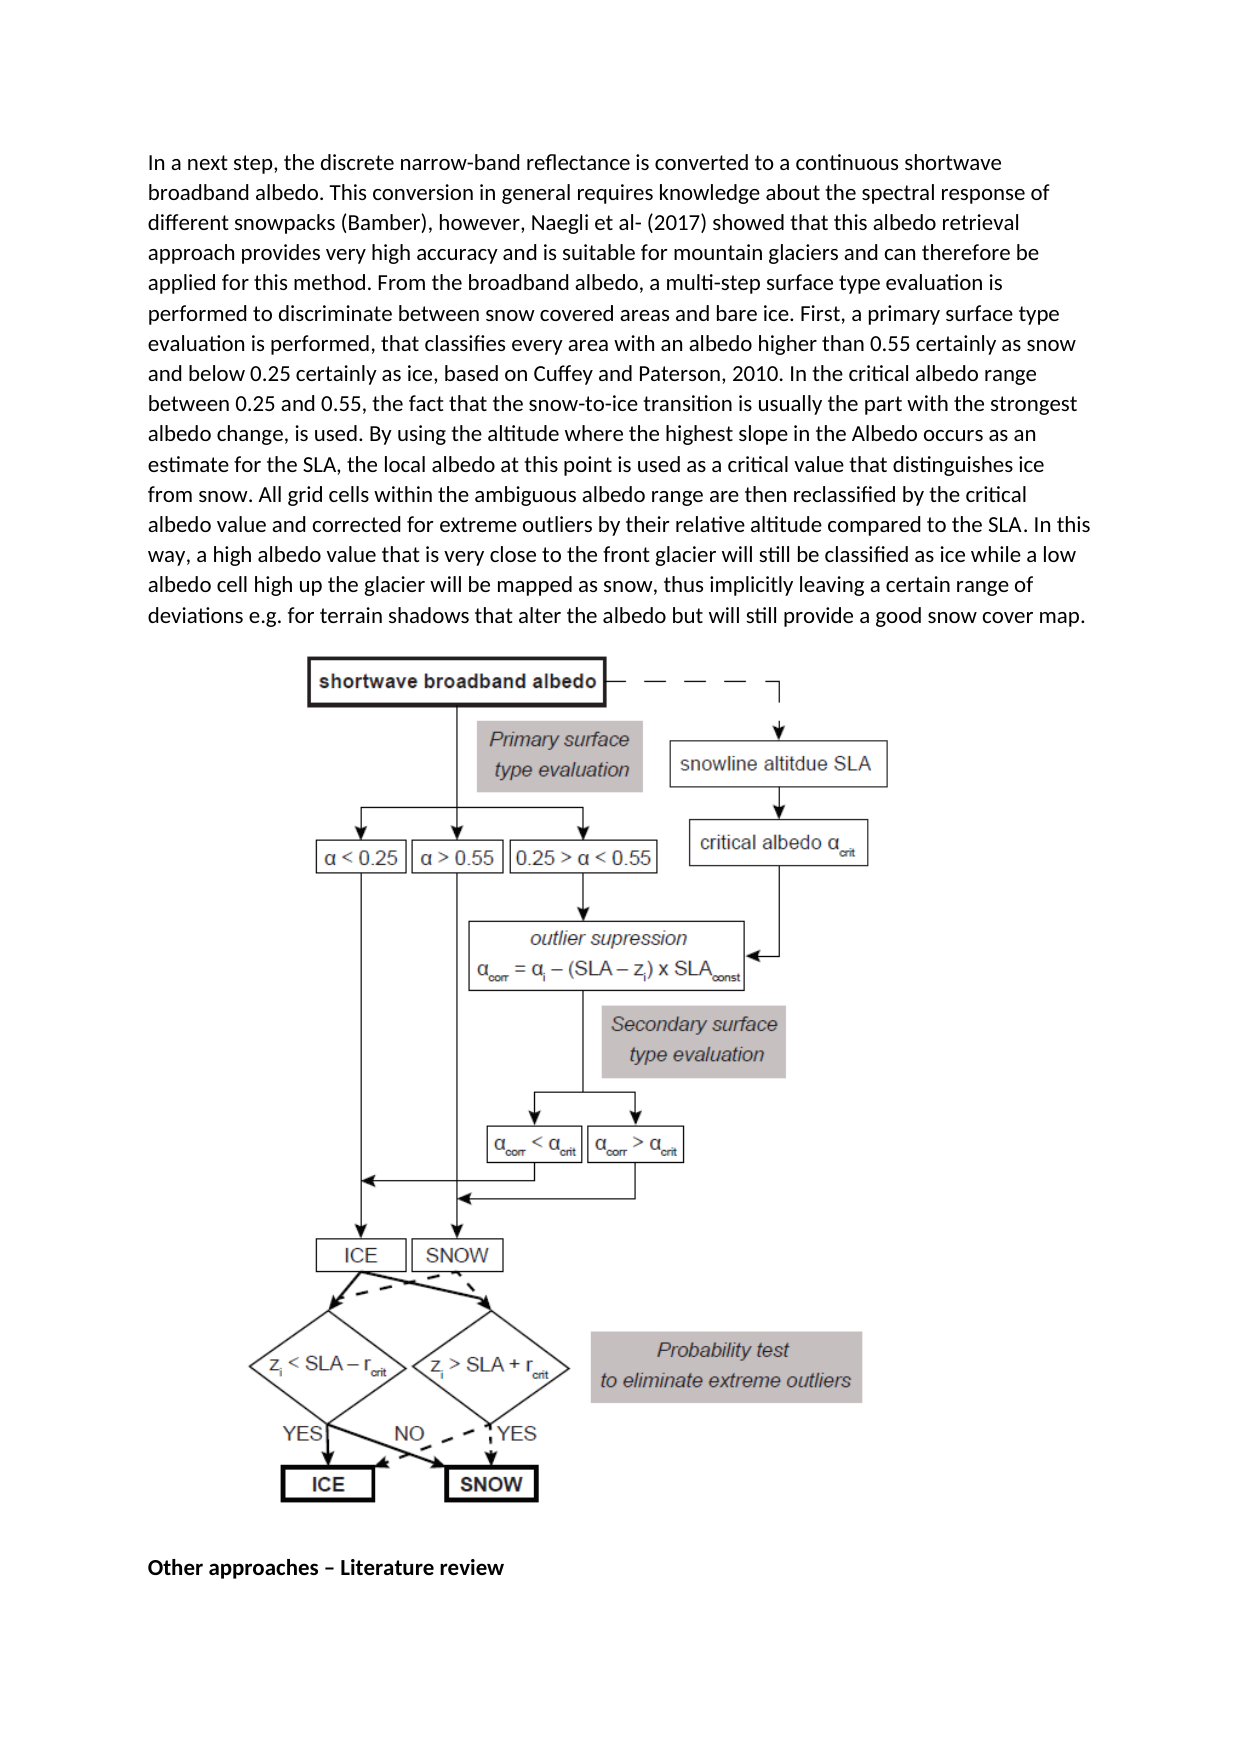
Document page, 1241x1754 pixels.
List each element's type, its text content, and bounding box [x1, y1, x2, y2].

text In a next step, the discrete narrow-band reflectance is converted to a continuous shortwave broadband albedo. This conversion in general requires knowledge about the spectral response of different snowpacks (Bamber), however, Naegli et al- (2017) showed that this albedo retrieval approach provides very high accuracy and is suitable for mountain glaciers and can therefore be applied for this method. From the broadband albedo, a multi-step surface type evaluation is performed to discriminate between snow covered areas and bare ice. First, a primary surface type evaluation is performed, that classifies every area with an albedo higher than 0.55 certainly as snow and below 0.25 certainly as ice, based on Cuffey and Paterson, 2010. In the critical albedo range between 0.25 and 0.55, the fact that the snow-to-ice transition is usually the part with the strongest albedo change, is used. By using the altitude where the highest slope in the Albedo occurs as an estimate for the SLA, the local albedo at this point is used as a critical value that distinguishes ice from snow. All grid cells within the ambiguous albedo range are then reclassified by the critical albedo value and corrected for extreme outliers by their relative altitude compared to the SLA. In this way, a high albedo value that is very close to the front glacier will still be classified as ice while a low albedo cell high up the glacier will be mapped as snow, thus implicitly leaving a certain range of deviations e.g. for terrain shadows that alter the albedo but will still provide a good snow cover map. [148, 148, 1093, 629]
picture [185, 647, 923, 1534]
text Other approaches – Literature review [148, 1553, 1093, 1581]
